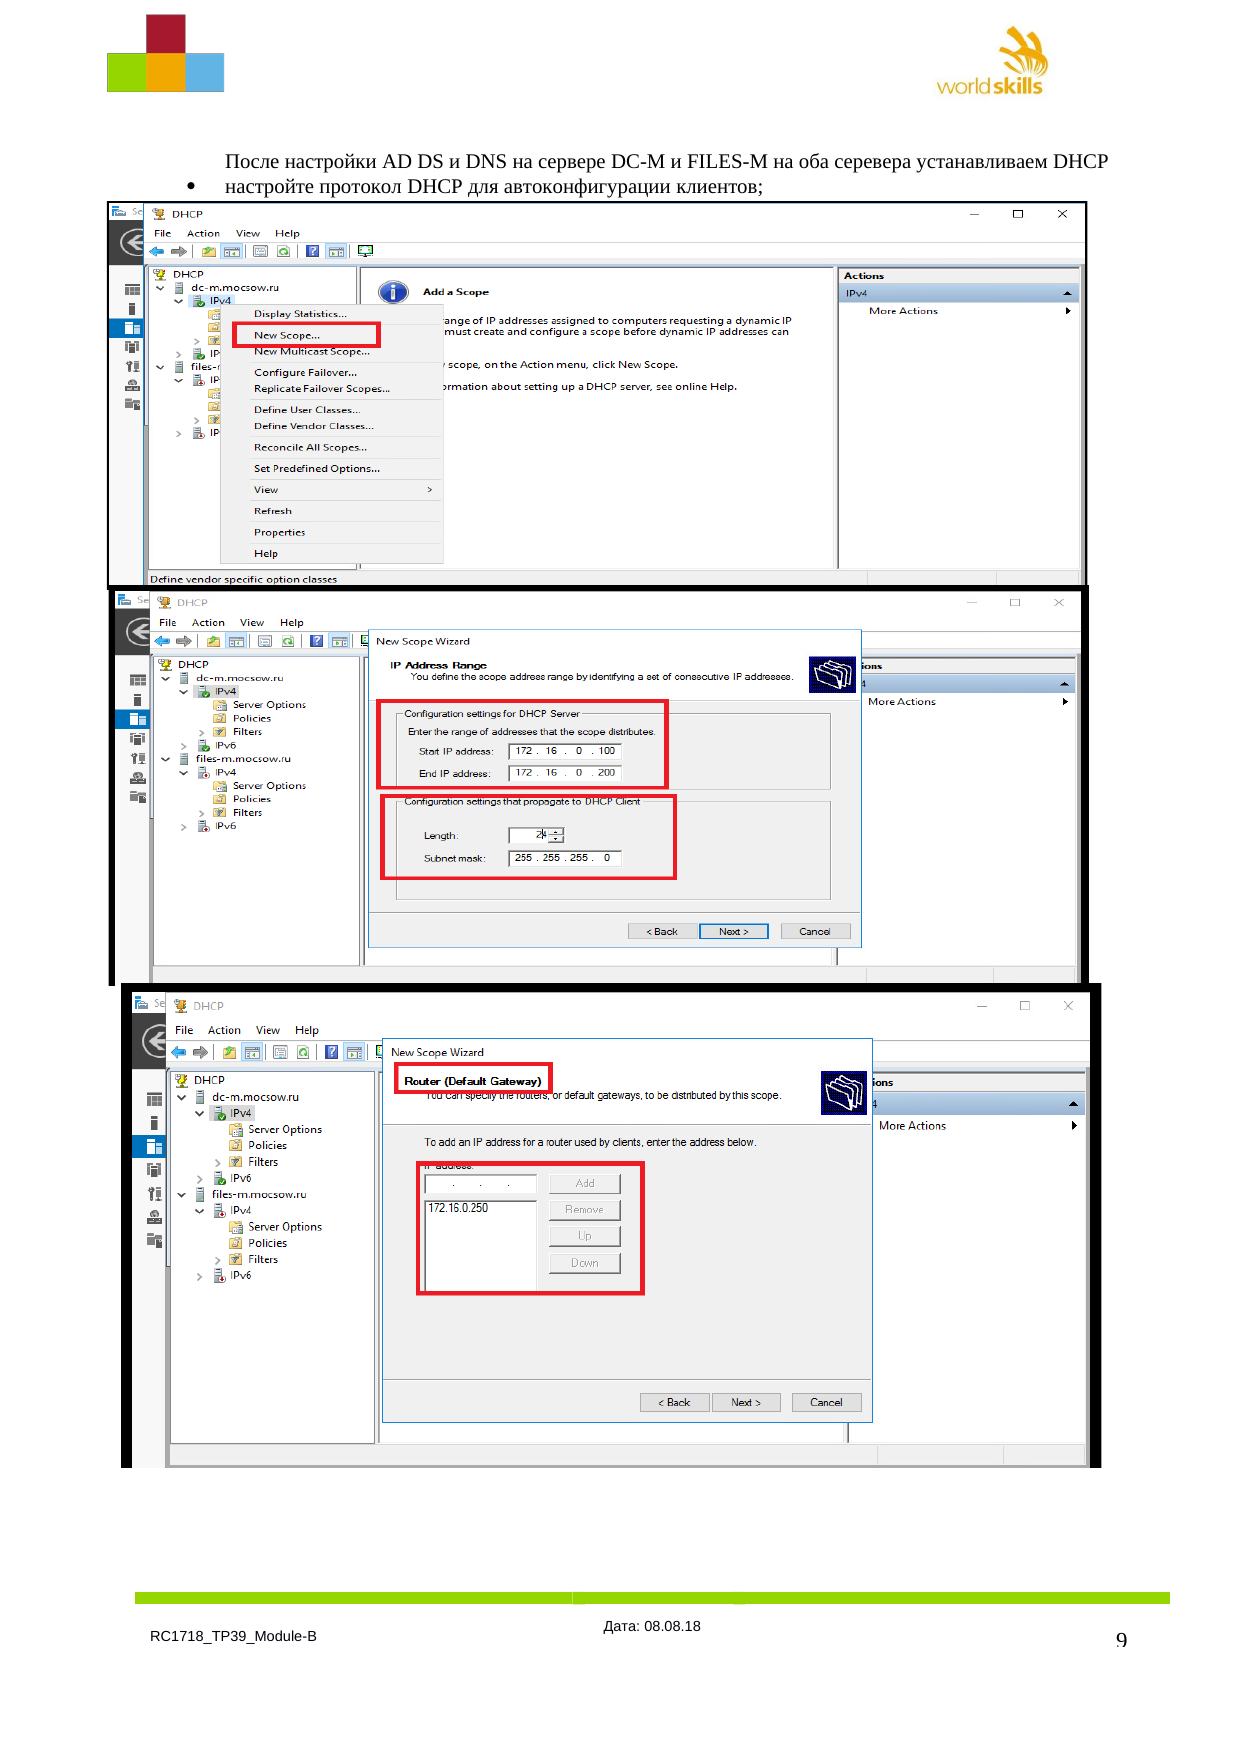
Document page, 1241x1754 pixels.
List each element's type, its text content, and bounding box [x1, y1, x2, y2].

picture [106, 201, 1100, 1468]
picture [933, 22, 1056, 101]
list настройте протокол DHCP для автоконфигурации клиентов; [187, 173, 1113, 198]
list После настройки AD DS и DNS на сервере DC-M и FILES-M на оба серевера устанавливаем DHCP [225, 148, 1113, 173]
picture [106, 14, 225, 92]
